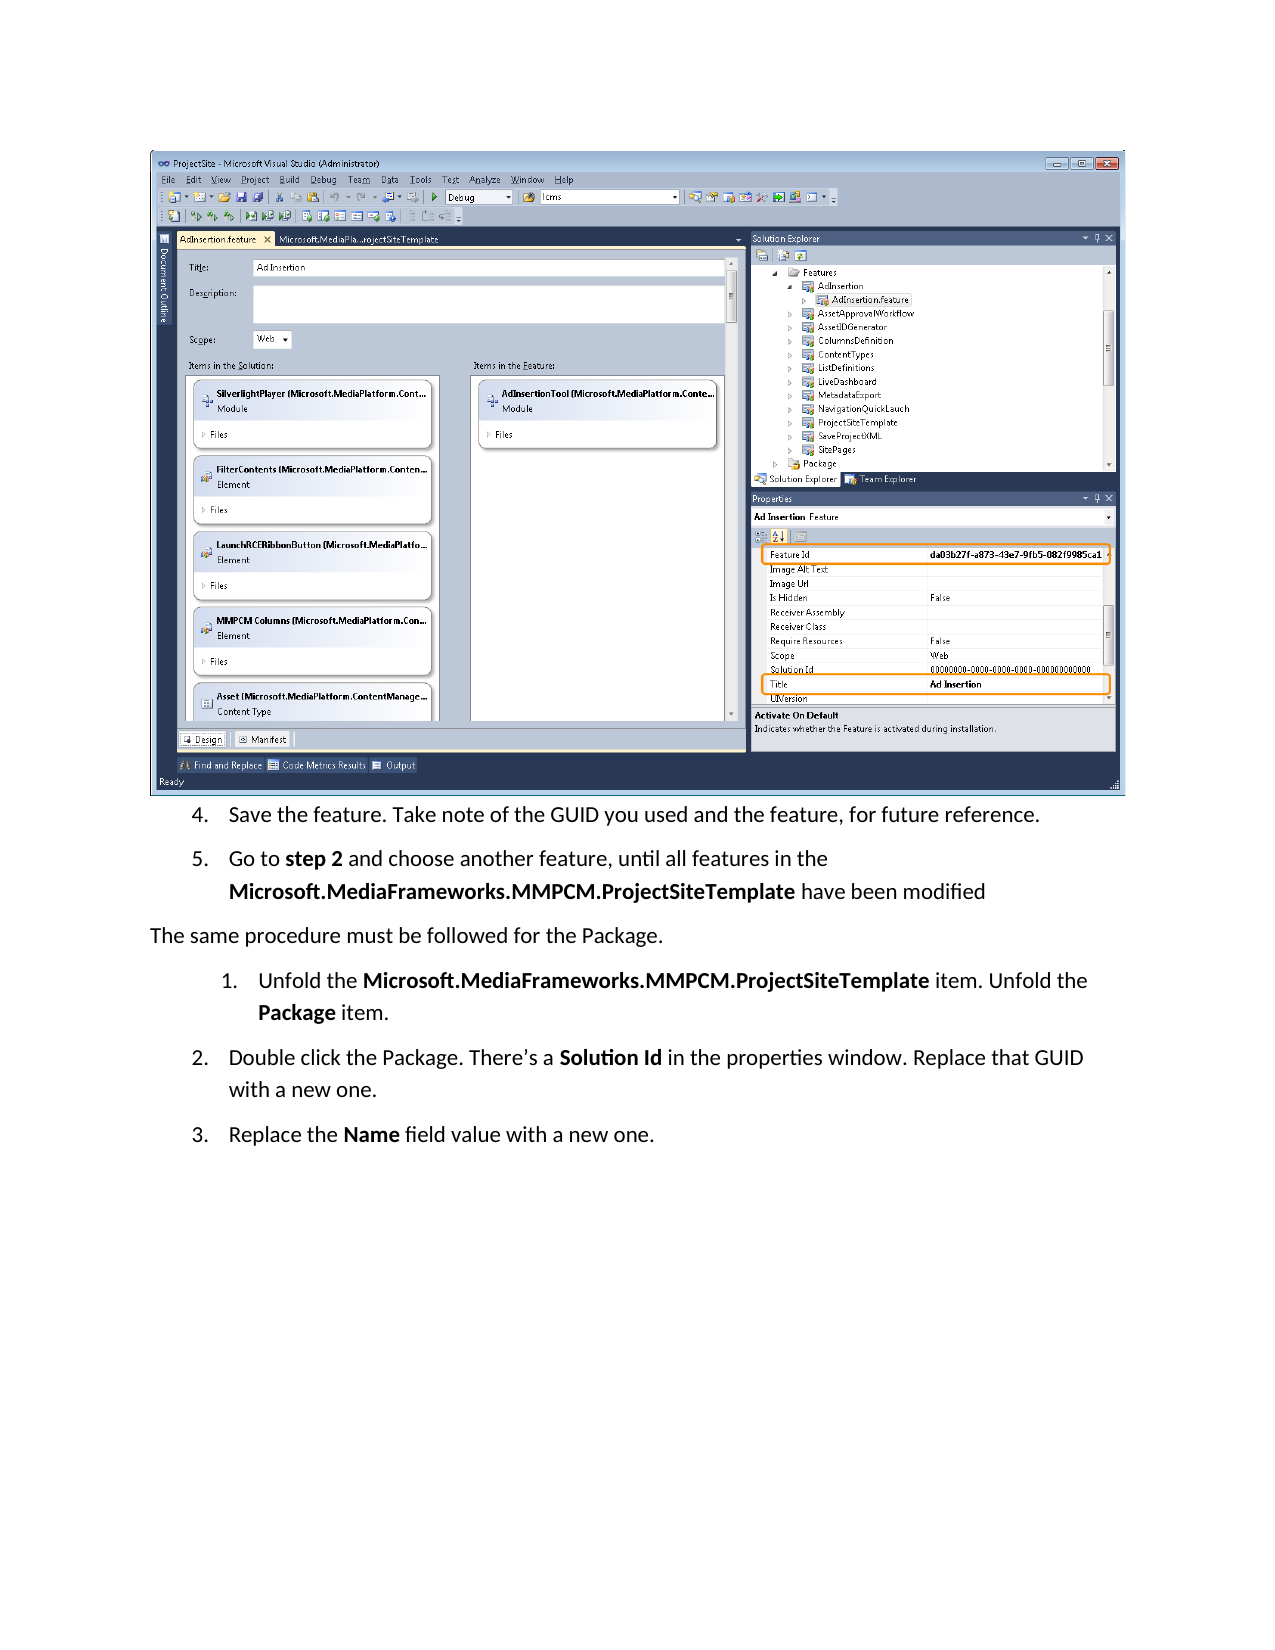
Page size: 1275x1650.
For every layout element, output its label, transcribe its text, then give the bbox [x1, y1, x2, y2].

picture [150, 150, 1125, 796]
list Unfold the Microsoft.MediaFrameworks.MMPCM.ProjectSiteTemplate item. Unfold the Package item. [221, 966, 1125, 1026]
list Go to step 2 and choose another feature, until all features in the Microsoft.MediaFrameworks.MMPCM.ProjectSiteTemplate have been modified [191, 844, 1125, 905]
list Save the feature. Take note of the GUID you used and the feature, for future reference. [191, 800, 1125, 828]
list Replace the Name field value with a new one. [191, 1120, 1125, 1148]
list Double click the Package. There’s a Solution Id in the properties window. Replace that GUID with a new one. [191, 1043, 1125, 1103]
text The same procedure must be followed for the Package. [150, 921, 1125, 949]
